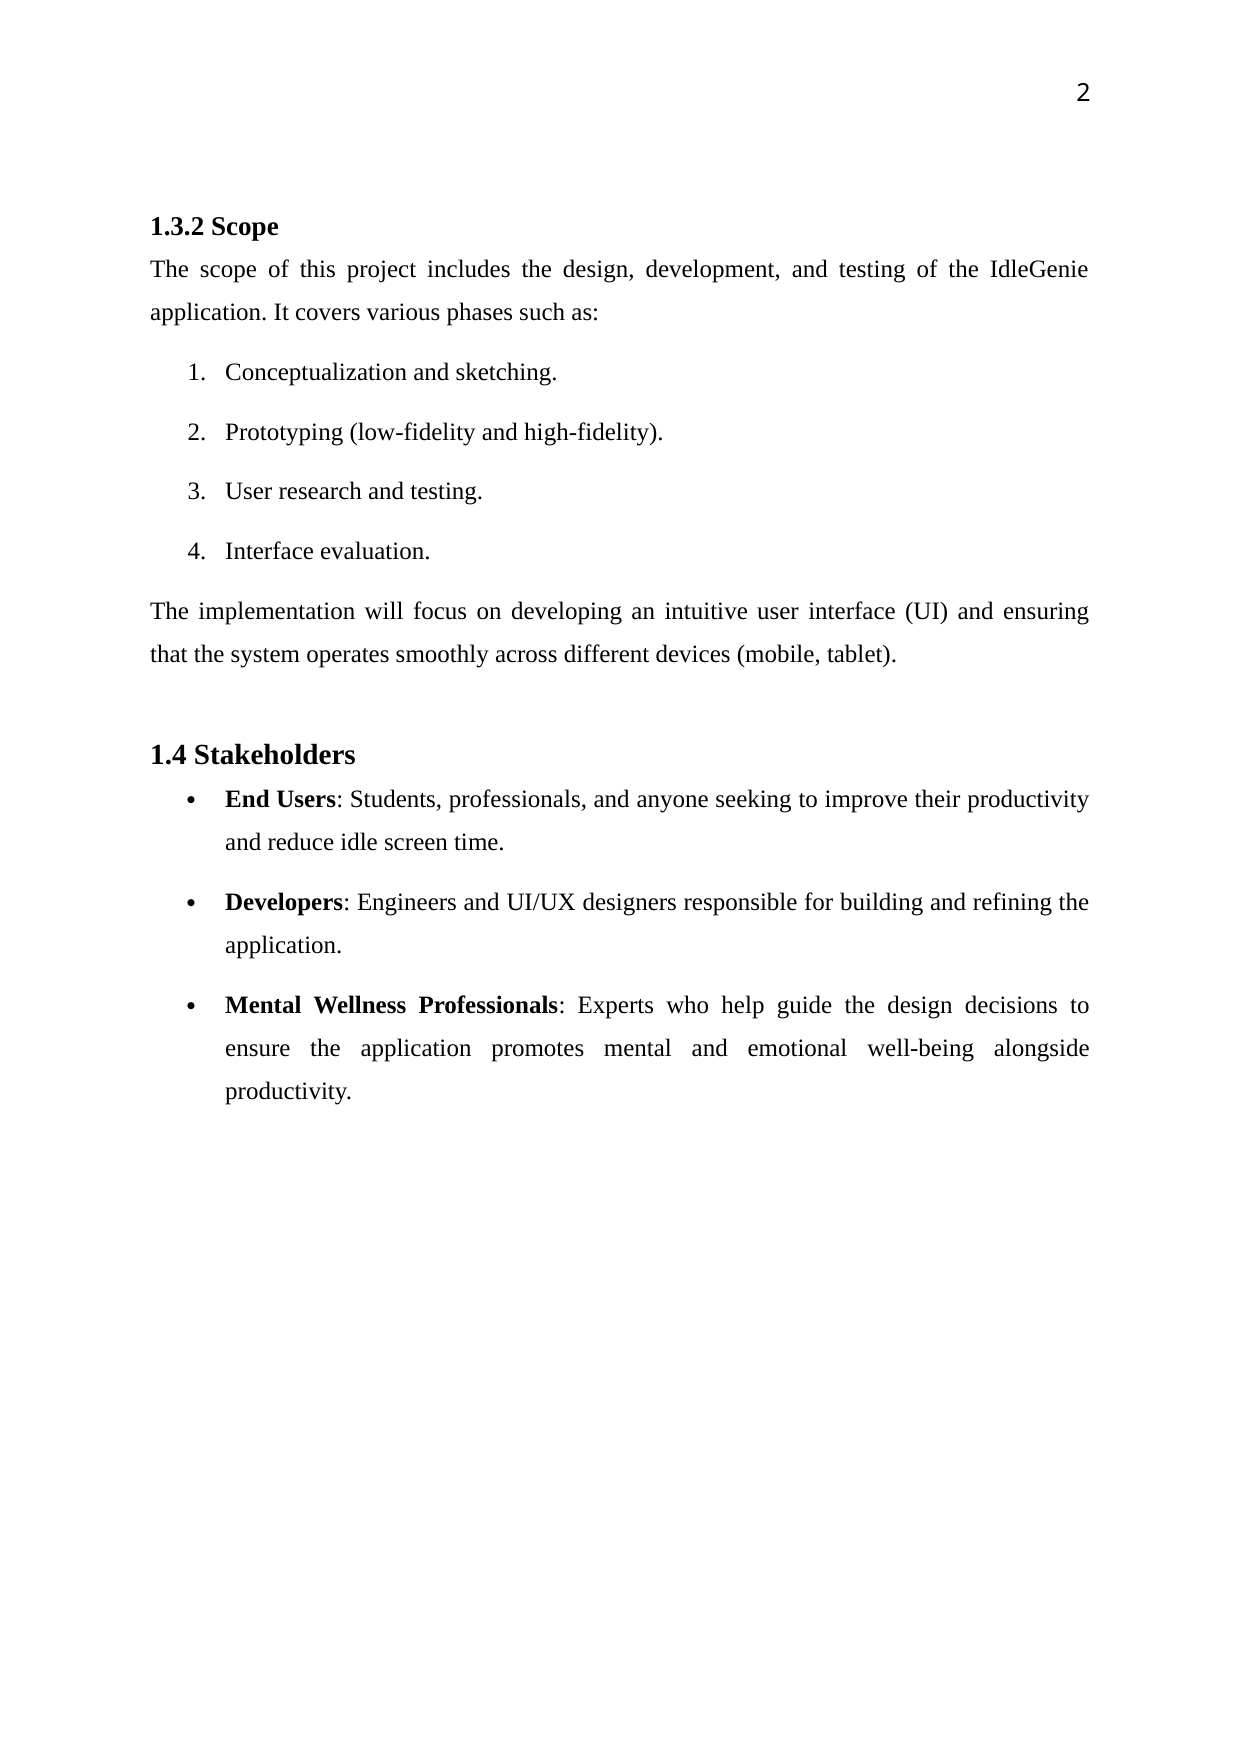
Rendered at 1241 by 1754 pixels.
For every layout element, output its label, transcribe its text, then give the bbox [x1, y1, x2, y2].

list Conceptualization and sketching. [187, 357, 1090, 386]
list Mental Wellness Professionals: Experts who help guide the design decisions to ensure the application promotes mental and emotional well-being alongside productivity. [187, 990, 1090, 1105]
list End Users: Students, professionals, and anyone seeking to improve their productivity and reduce idle screen time. [187, 784, 1090, 856]
text The scope of this project includes the design, development, and testing of the IdleGenie application. It covers various phases such as: [150, 254, 1090, 326]
list Developers: Engineers and UI/UX designers responsible for building and refining the application. [187, 887, 1090, 959]
subtitle 1.3.2 Scope [150, 210, 1090, 241]
list Interface evaluation. [187, 536, 1090, 565]
text The implementation will focus on developing an intuitive user interface (UI) and ensuring that the system operates smoothly across different devices (mobile, tablet). [150, 596, 1090, 668]
list Prototyping (low-fidelity and high-fidelity). [187, 417, 1090, 445]
list User research and testing. [187, 476, 1090, 505]
subtitle 1.4 Stakeholders [150, 737, 1090, 771]
